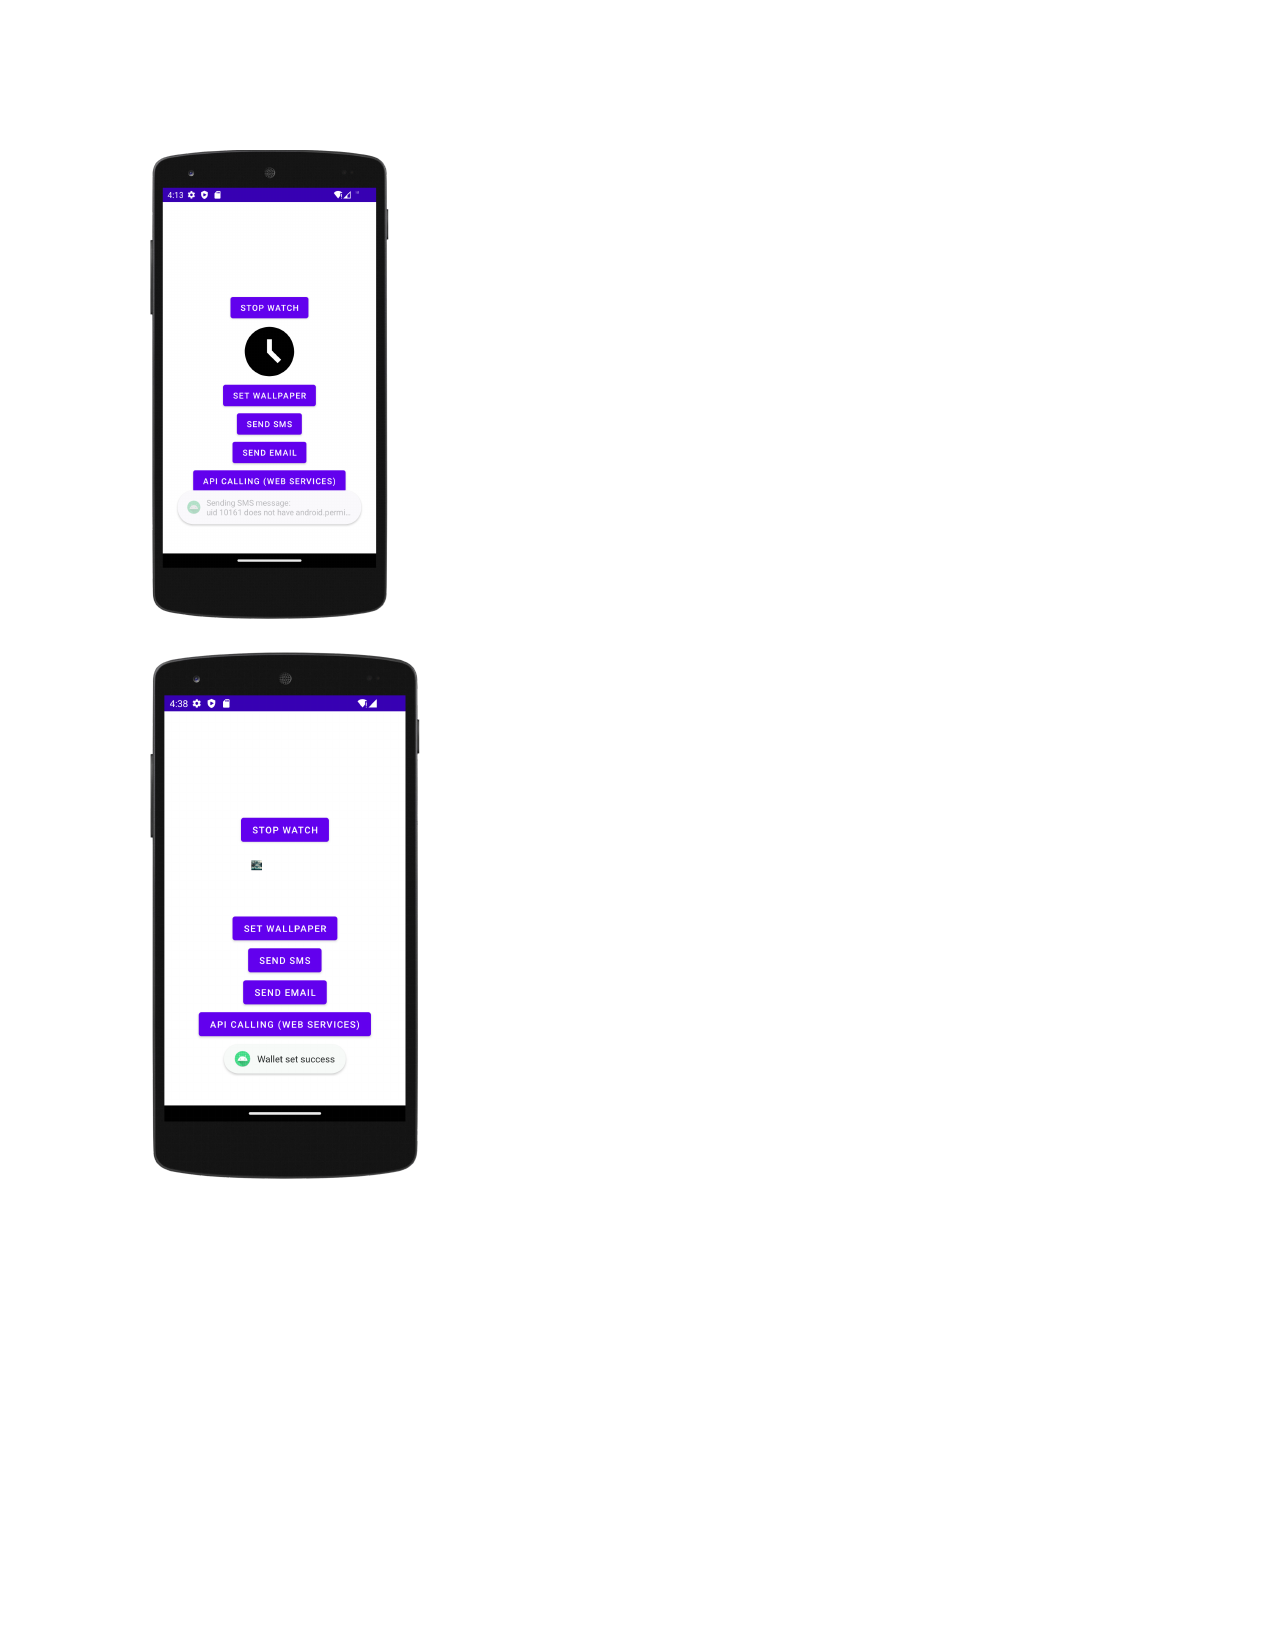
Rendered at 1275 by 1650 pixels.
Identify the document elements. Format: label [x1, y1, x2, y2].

picture [150, 150, 389, 619]
picture [150, 652, 420, 1179]
